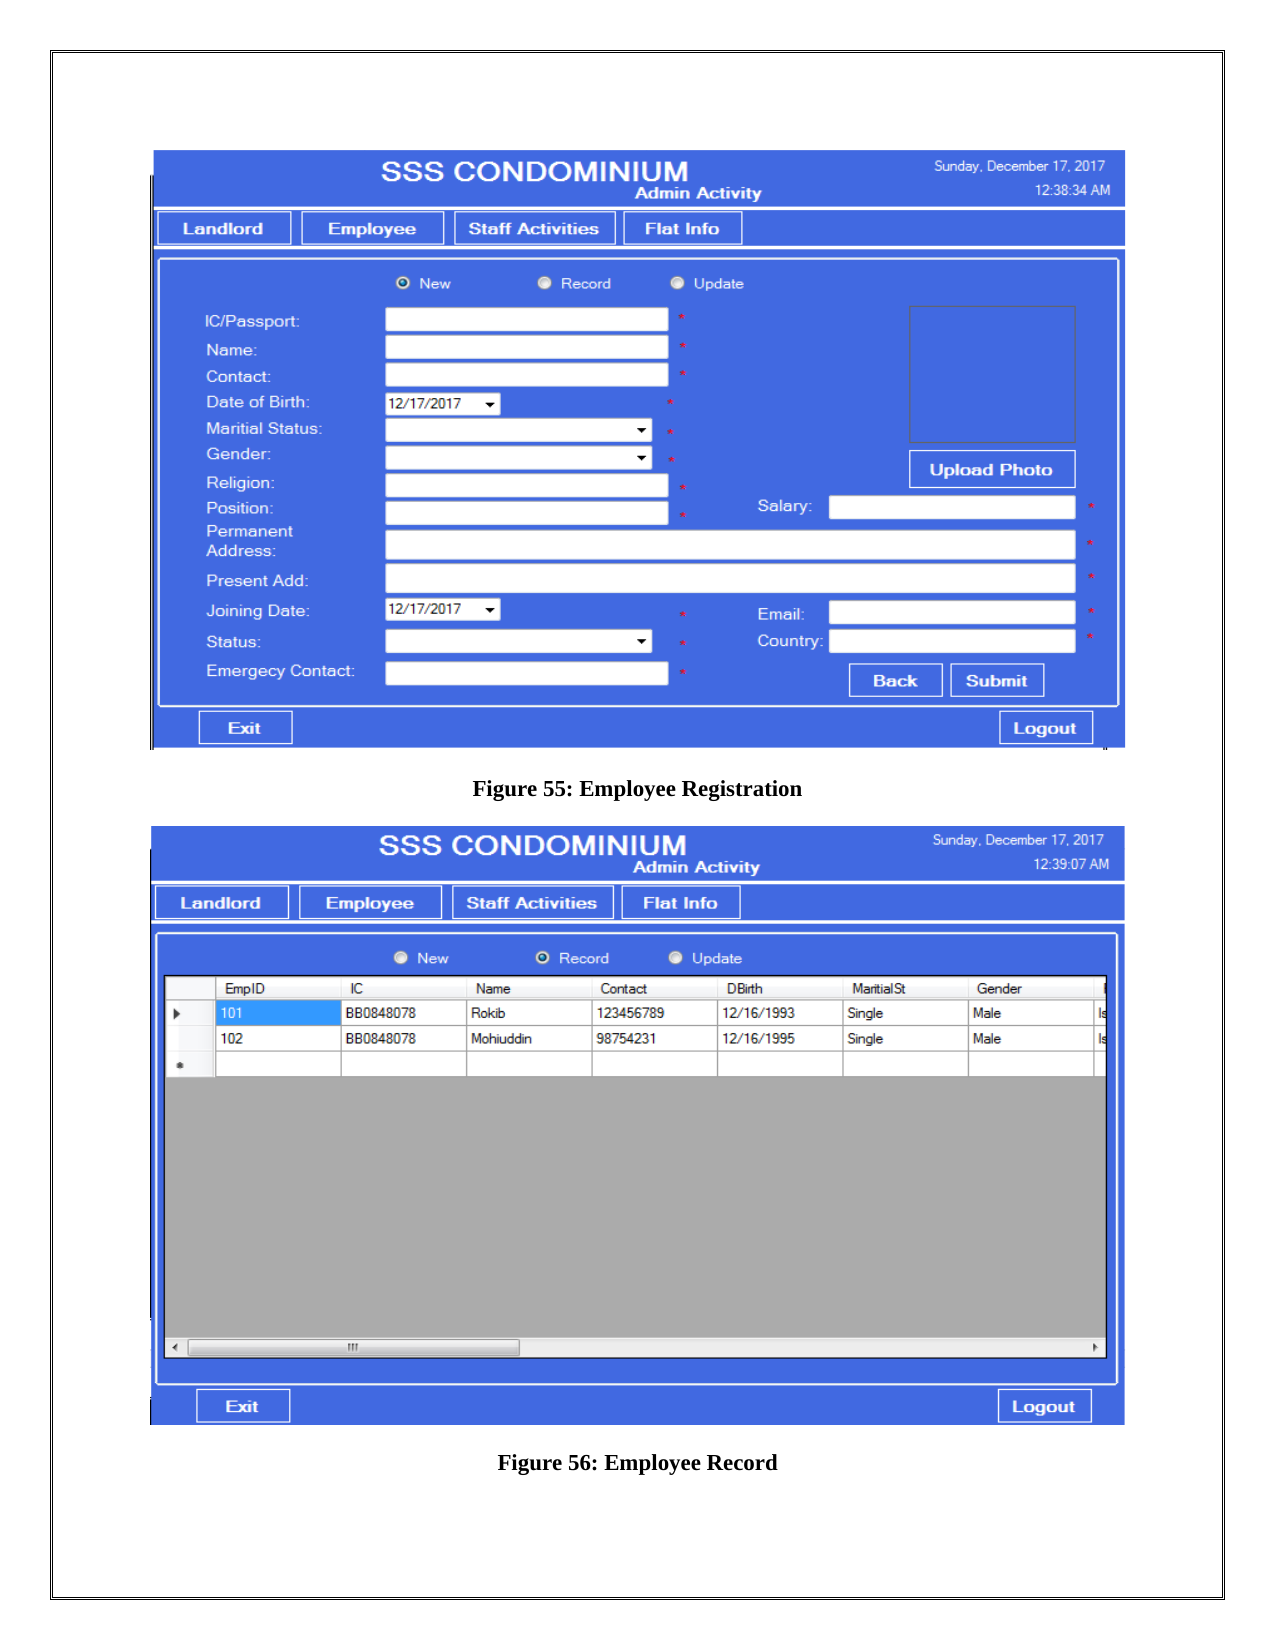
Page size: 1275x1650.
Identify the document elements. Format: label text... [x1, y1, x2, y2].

text Figure 55: Employee Registration [150, 775, 1125, 801]
picture [150, 826, 1125, 1425]
picture [150, 150, 1125, 750]
text Figure 56: Employee Record [150, 1449, 1125, 1476]
